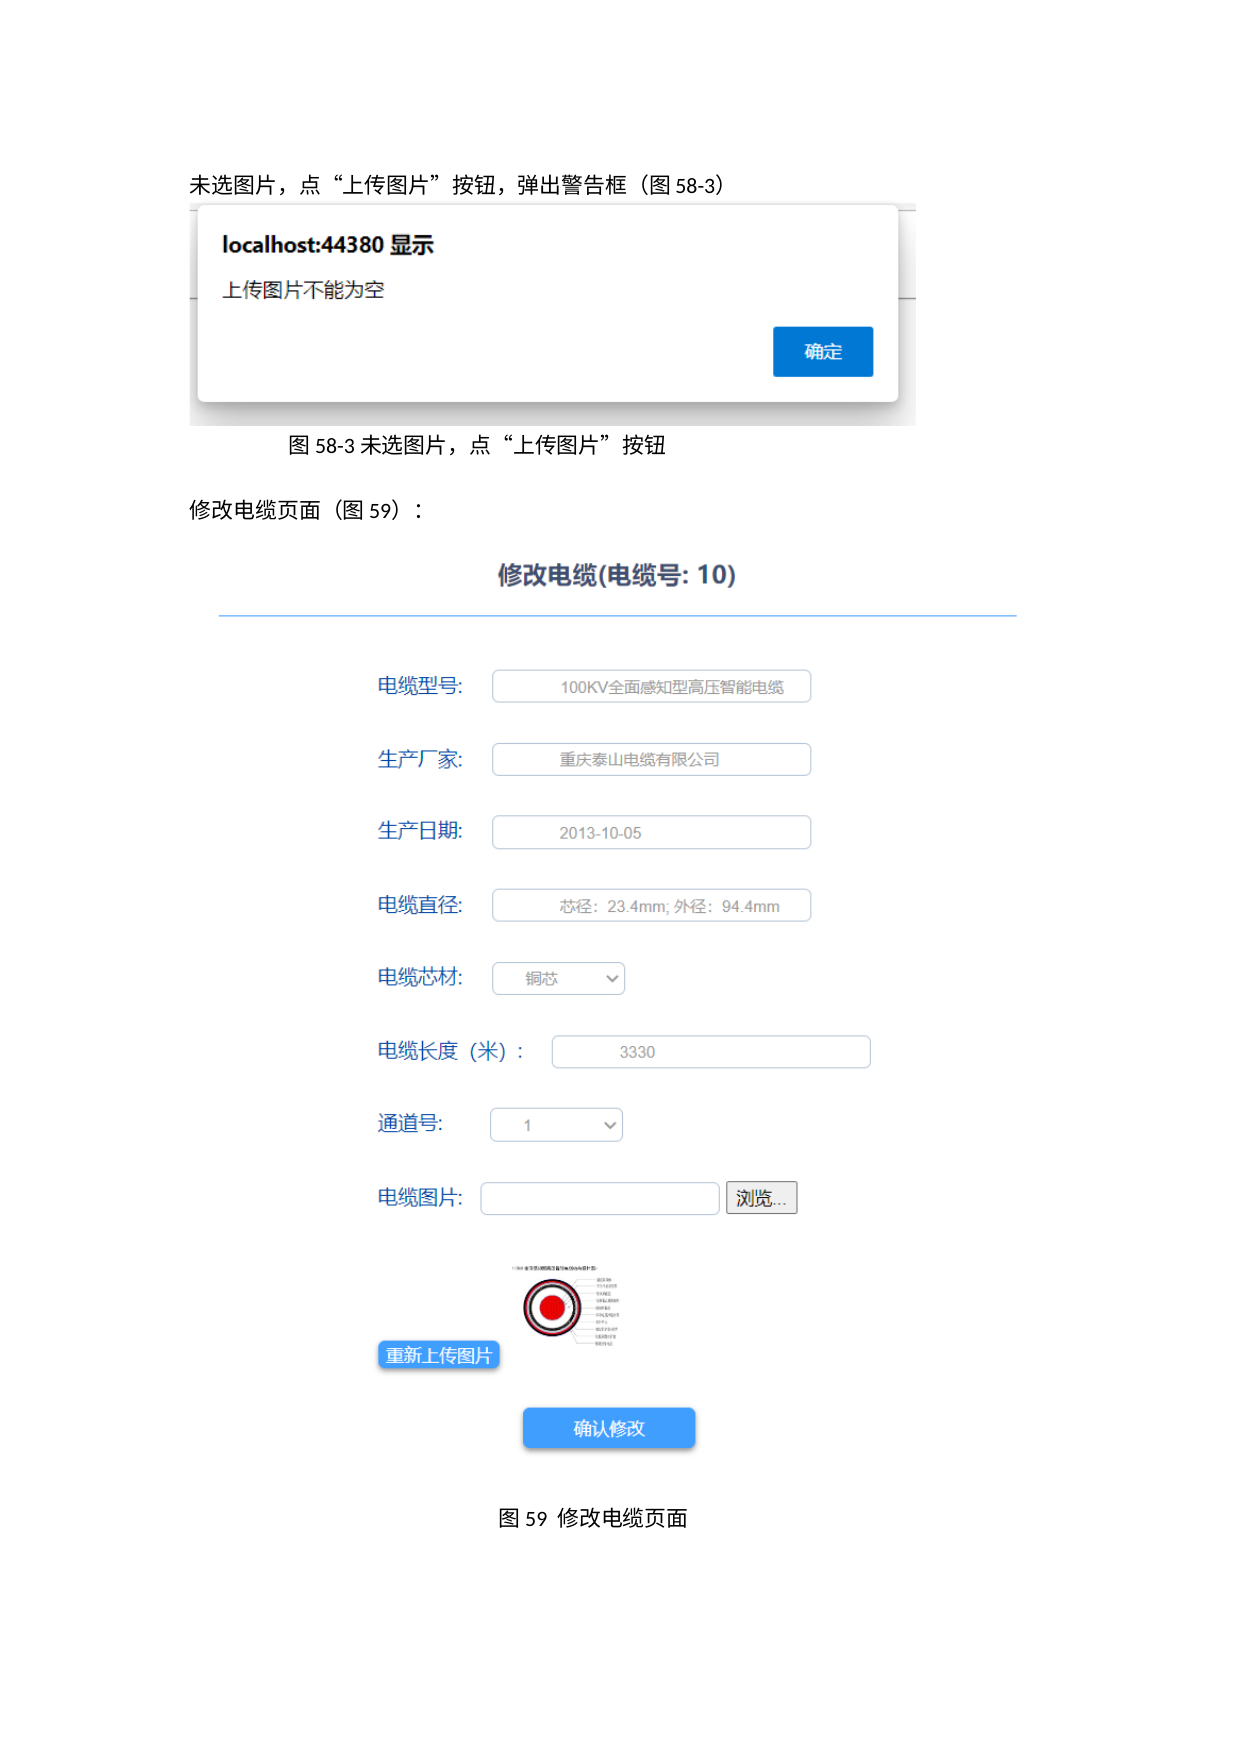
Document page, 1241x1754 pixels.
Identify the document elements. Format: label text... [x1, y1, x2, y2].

picture [189, 200, 916, 426]
list 图58-3 未选图片，点“上传图片”按钮 [189, 428, 1087, 460]
picture [189, 525, 1088, 1481]
list 修改电缆页面（图59）： [189, 493, 1087, 525]
list 图59 修改电缆页面 [189, 1500, 1087, 1533]
list 未选图片，点“上传图片”按钮，弹出警告框（图58-3） [189, 168, 1087, 200]
